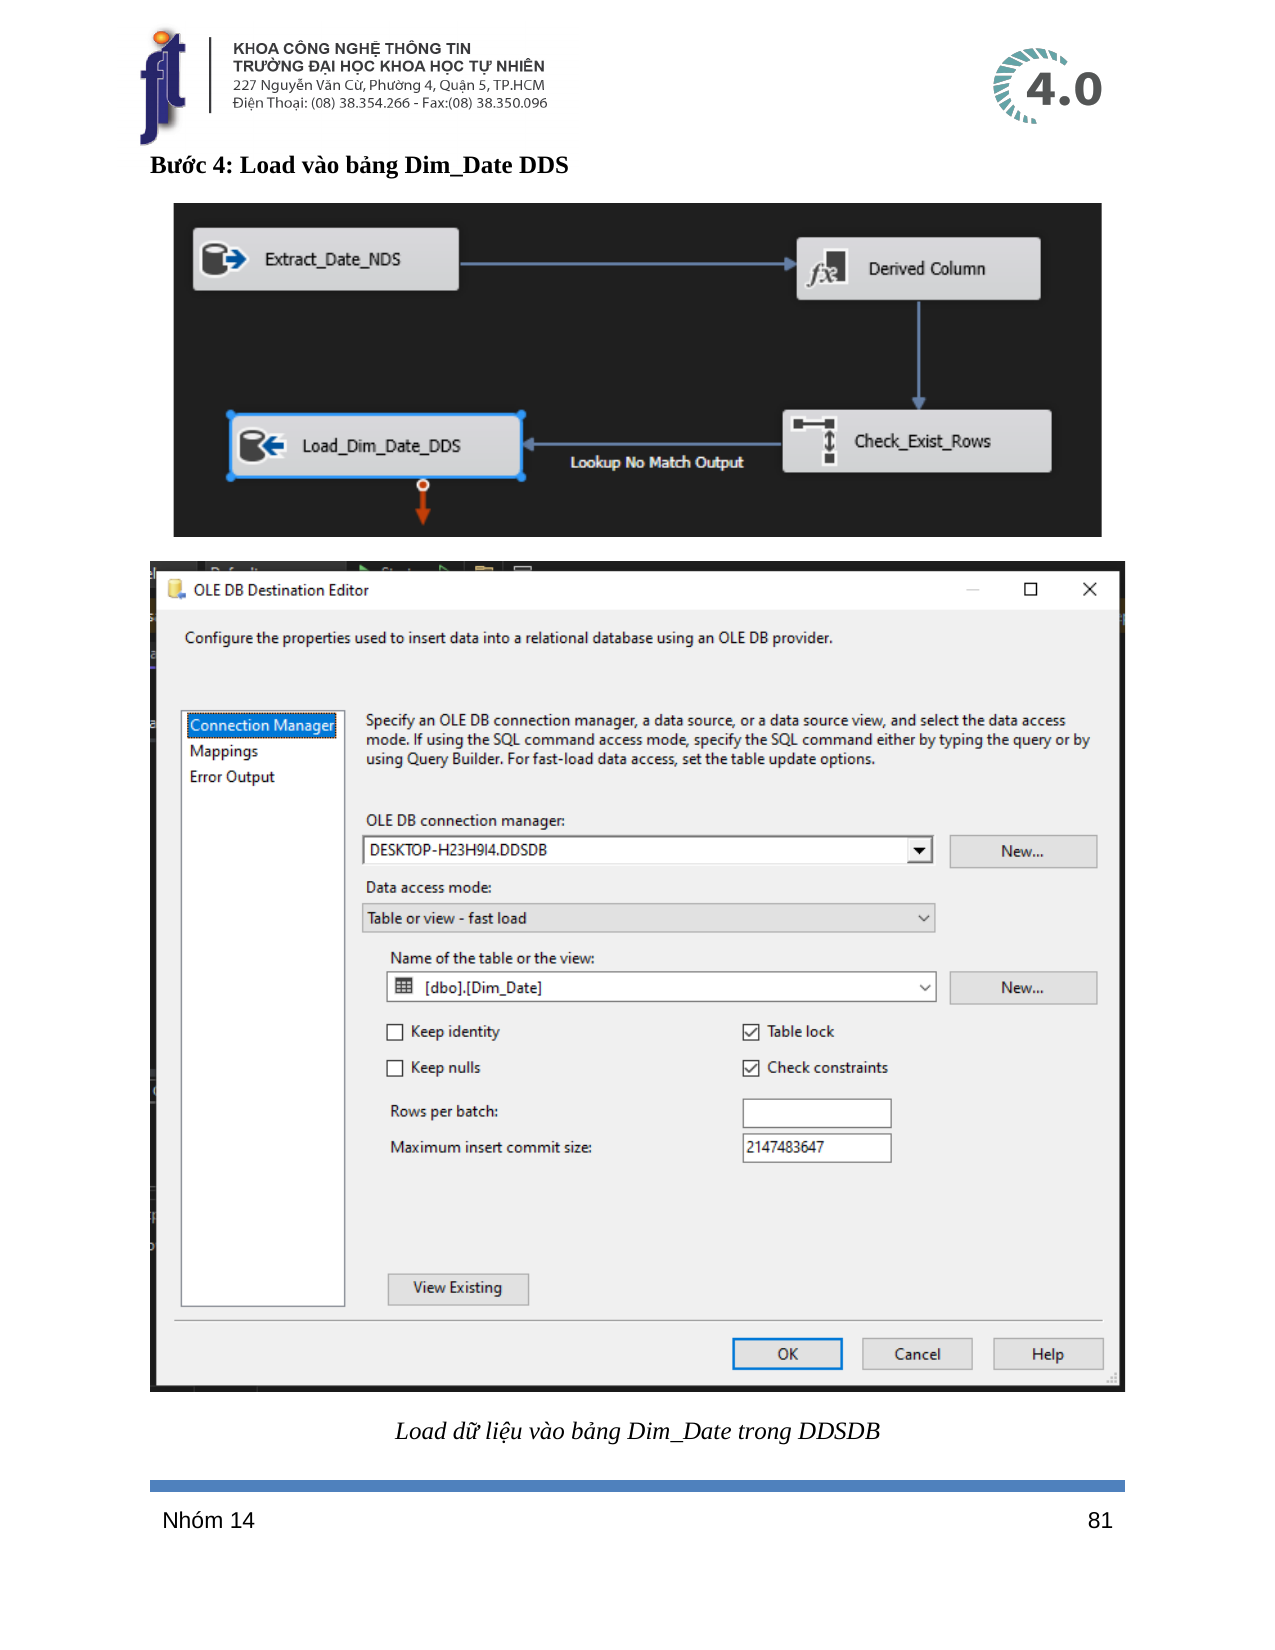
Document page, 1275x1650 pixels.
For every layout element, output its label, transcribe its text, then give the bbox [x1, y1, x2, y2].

text Load dữ liệu vào bảng Dim_Date trong DDSDB [150, 1416, 1125, 1445]
picture [150, 561, 1125, 1392]
picture [117, 21, 580, 167]
picture [173, 203, 1102, 537]
picture [985, 41, 1108, 127]
text Bước 4: Load vào bảng Dim_Date DDS [150, 150, 1125, 179]
